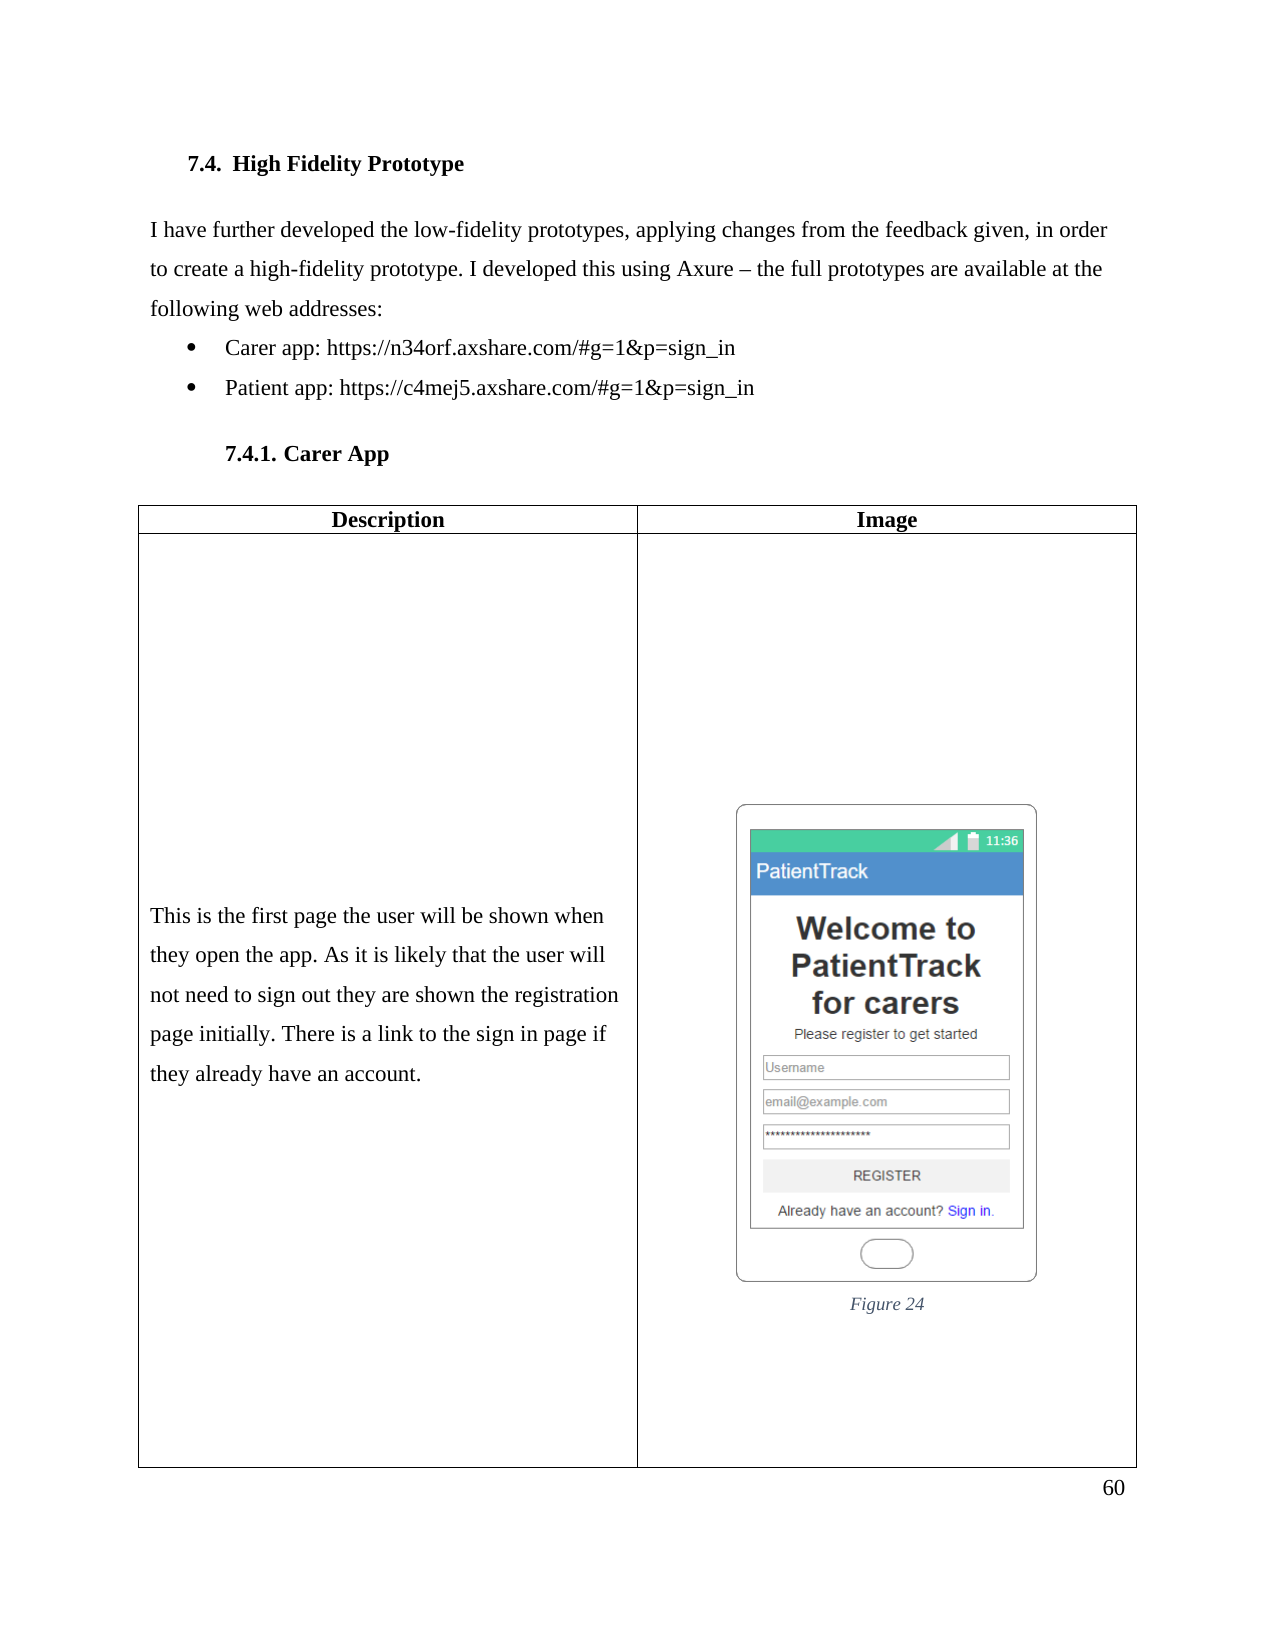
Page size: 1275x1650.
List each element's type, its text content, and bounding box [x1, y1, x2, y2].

subtitle Carer App [225, 439, 1125, 466]
list Carer app: https://n34orf.axshare.com/#g=1&p=sign_in [187, 334, 1125, 361]
subtitle High Fidelity Prototype [187, 150, 1125, 176]
list Patient app: https://c4mej5.axshare.com/#g=1&p=sign_in [187, 374, 1125, 400]
table_cell This is the first page the user will be shown when they open the app. As it is likely that the user will not need to sign out they are shown the registration page initially. There is a link to the sign in page if they already have an account. [139, 534, 637, 1467]
table_header Description [139, 506, 637, 533]
table_header Image [638, 506, 1136, 533]
text I have further developed the low-fidelity prototypes, applying changes from the feedback given, in order to create a high-fidelity prototype. I developed this using Axure – the full prototypes are available at the following web addresses: [150, 216, 1125, 321]
picture [730, 797, 1044, 1293]
